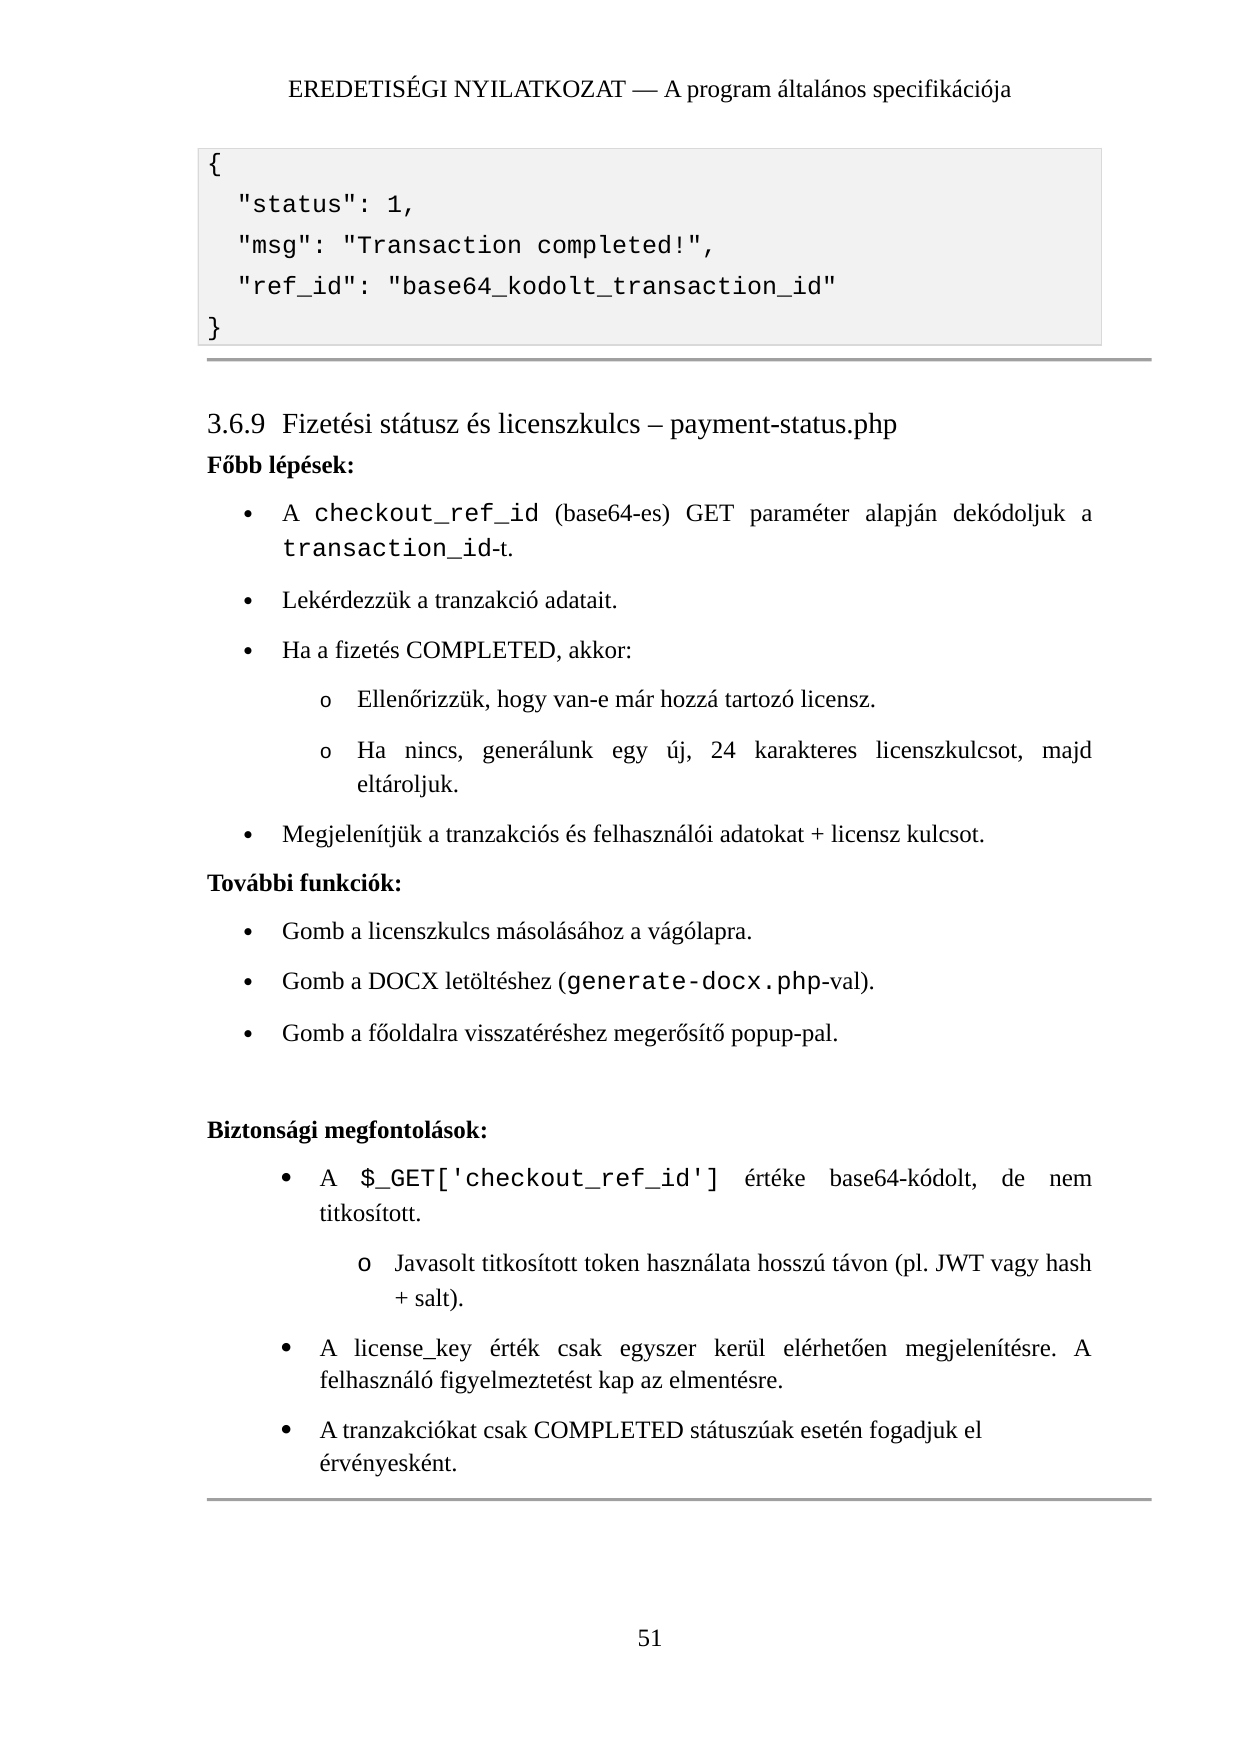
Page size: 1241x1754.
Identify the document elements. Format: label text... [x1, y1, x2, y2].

list Ha nincs, generálunk egy új, 24 karakteres licenszkulcsot, majd eltároljuk. [319, 735, 1092, 798]
text "msg": "Transaction completed!", [199, 229, 1101, 261]
list Lekérdezzük a tranzakció adatait. [244, 585, 1092, 614]
list Gomb a DOCX letöltéshez (generate-docx.php-val). [244, 966, 1092, 997]
list Megjelenítjük a tranzakciós és felhasználói adatokat + licensz kulcsot. [244, 819, 1092, 847]
list Ellenőrizzük, hogy van-e már hozzá tartozó licensz. [319, 684, 1092, 714]
list A $_GET['checkout_ref_id'] értéke base64-kódolt, de nem titkosított. [282, 1163, 1092, 1227]
list Ha a fizetés COMPLETED, akkor: [244, 635, 1092, 664]
text "ref_id": "base64_kodolt_transaction_id" [199, 270, 1101, 302]
text További funkciók: [207, 868, 1092, 897]
text { [199, 149, 1101, 179]
text "status": 1, [199, 188, 1101, 220]
text } [199, 311, 1101, 344]
list Gomb a licenszkulcs másolásához a vágólapra. [244, 916, 1092, 945]
list A license_key érték csak egyszer kerül elérhetően megjelenítésre. A felhasználó figyelmeztetést kap az elmentésre. [282, 1333, 1092, 1394]
list A tranzakciókat csak COMPLETED státuszúak esetén fogadjuk el érvényesként. [282, 1415, 1092, 1477]
subtitle Fizetési státusz és licenszkulcs – payment-status.php [207, 406, 1092, 439]
list Javasolt titkosított token használata hosszú távon (pl. JWT vagy hash + salt). [357, 1248, 1092, 1312]
list Gomb a főoldalra visszatéréshez megerősítő popup-pal. [244, 1018, 1092, 1047]
list A checkout_ref_id (base64-es) GET paraméter alapján dekódoljuk a transaction_id-t. [244, 498, 1092, 564]
text Főbb lépések: [207, 450, 1092, 479]
text Biztonsági megfontolások: [207, 1115, 1092, 1144]
